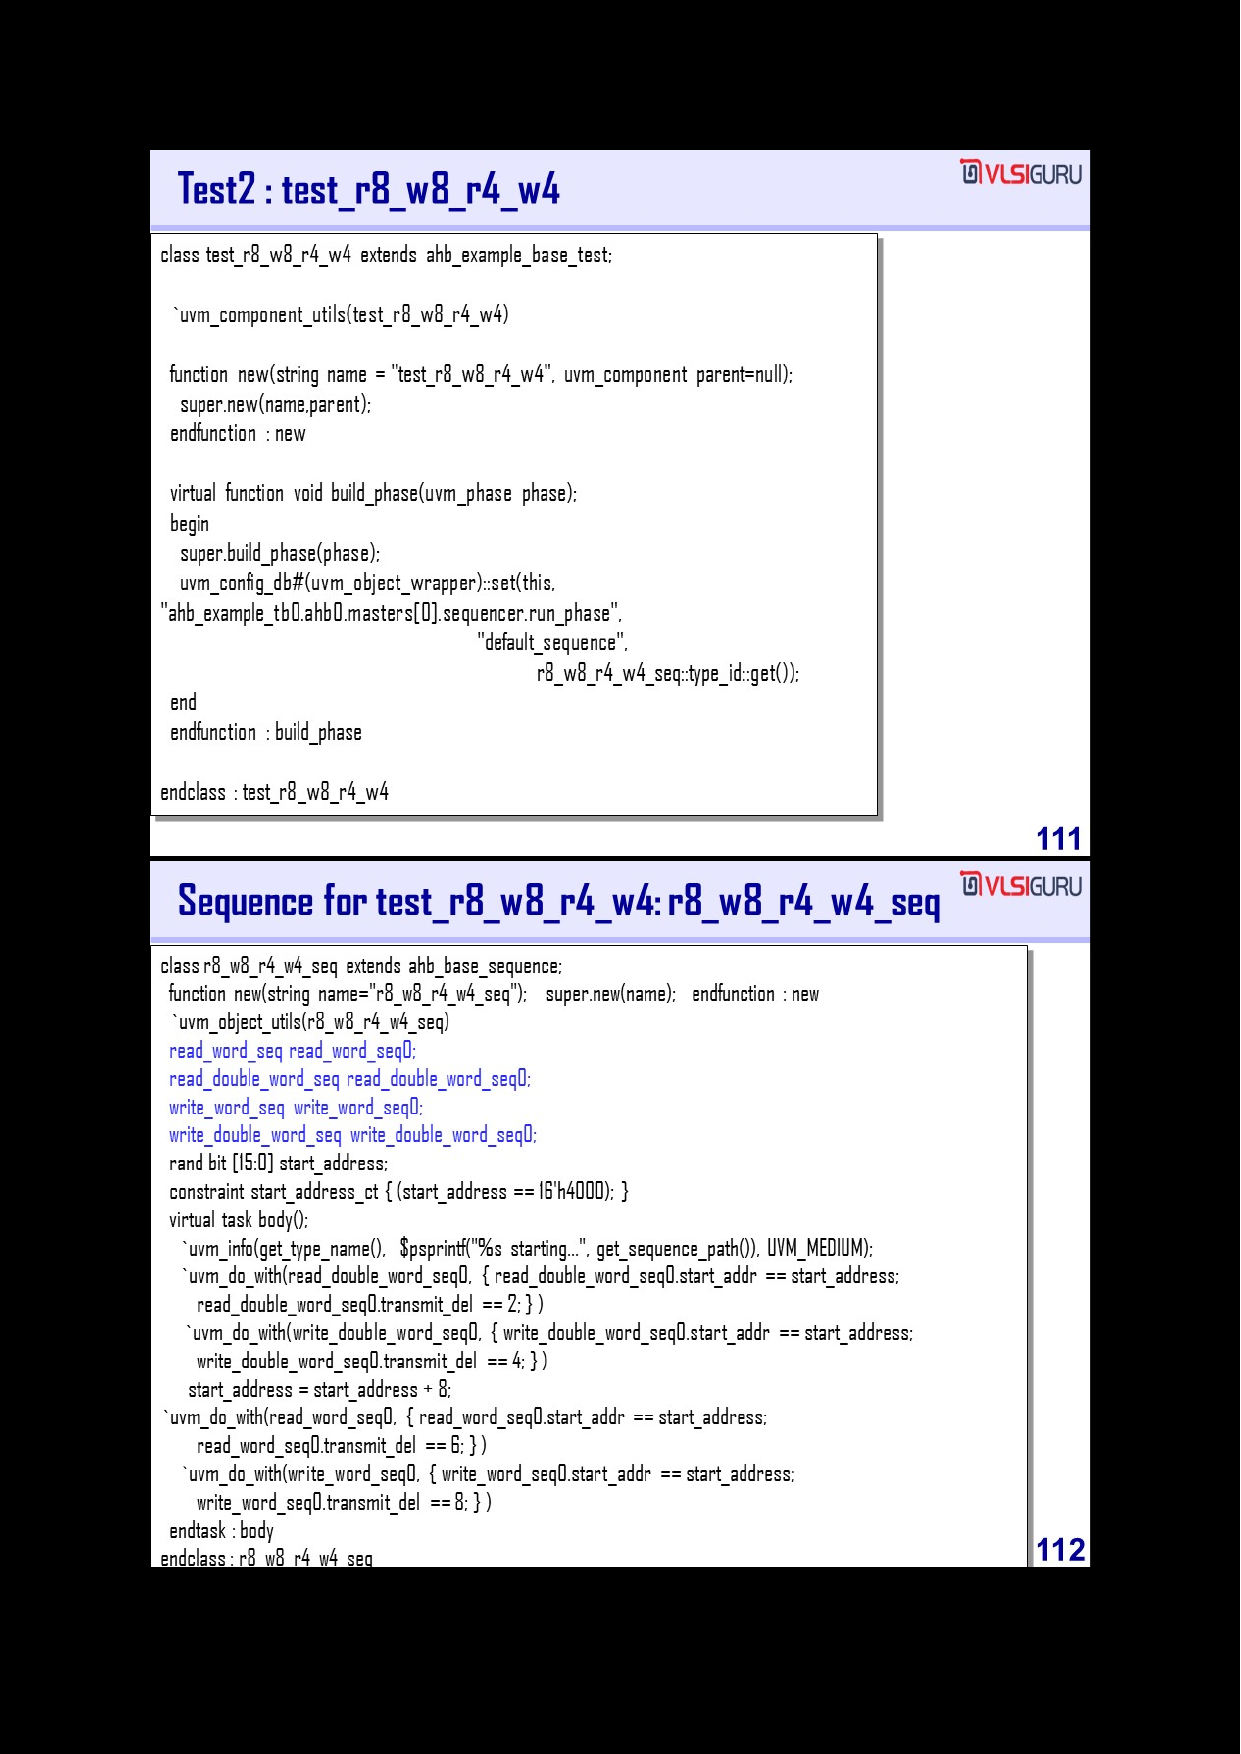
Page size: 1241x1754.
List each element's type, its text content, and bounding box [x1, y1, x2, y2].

picture [150, 150, 1091, 856]
picture [150, 861, 1091, 1567]
